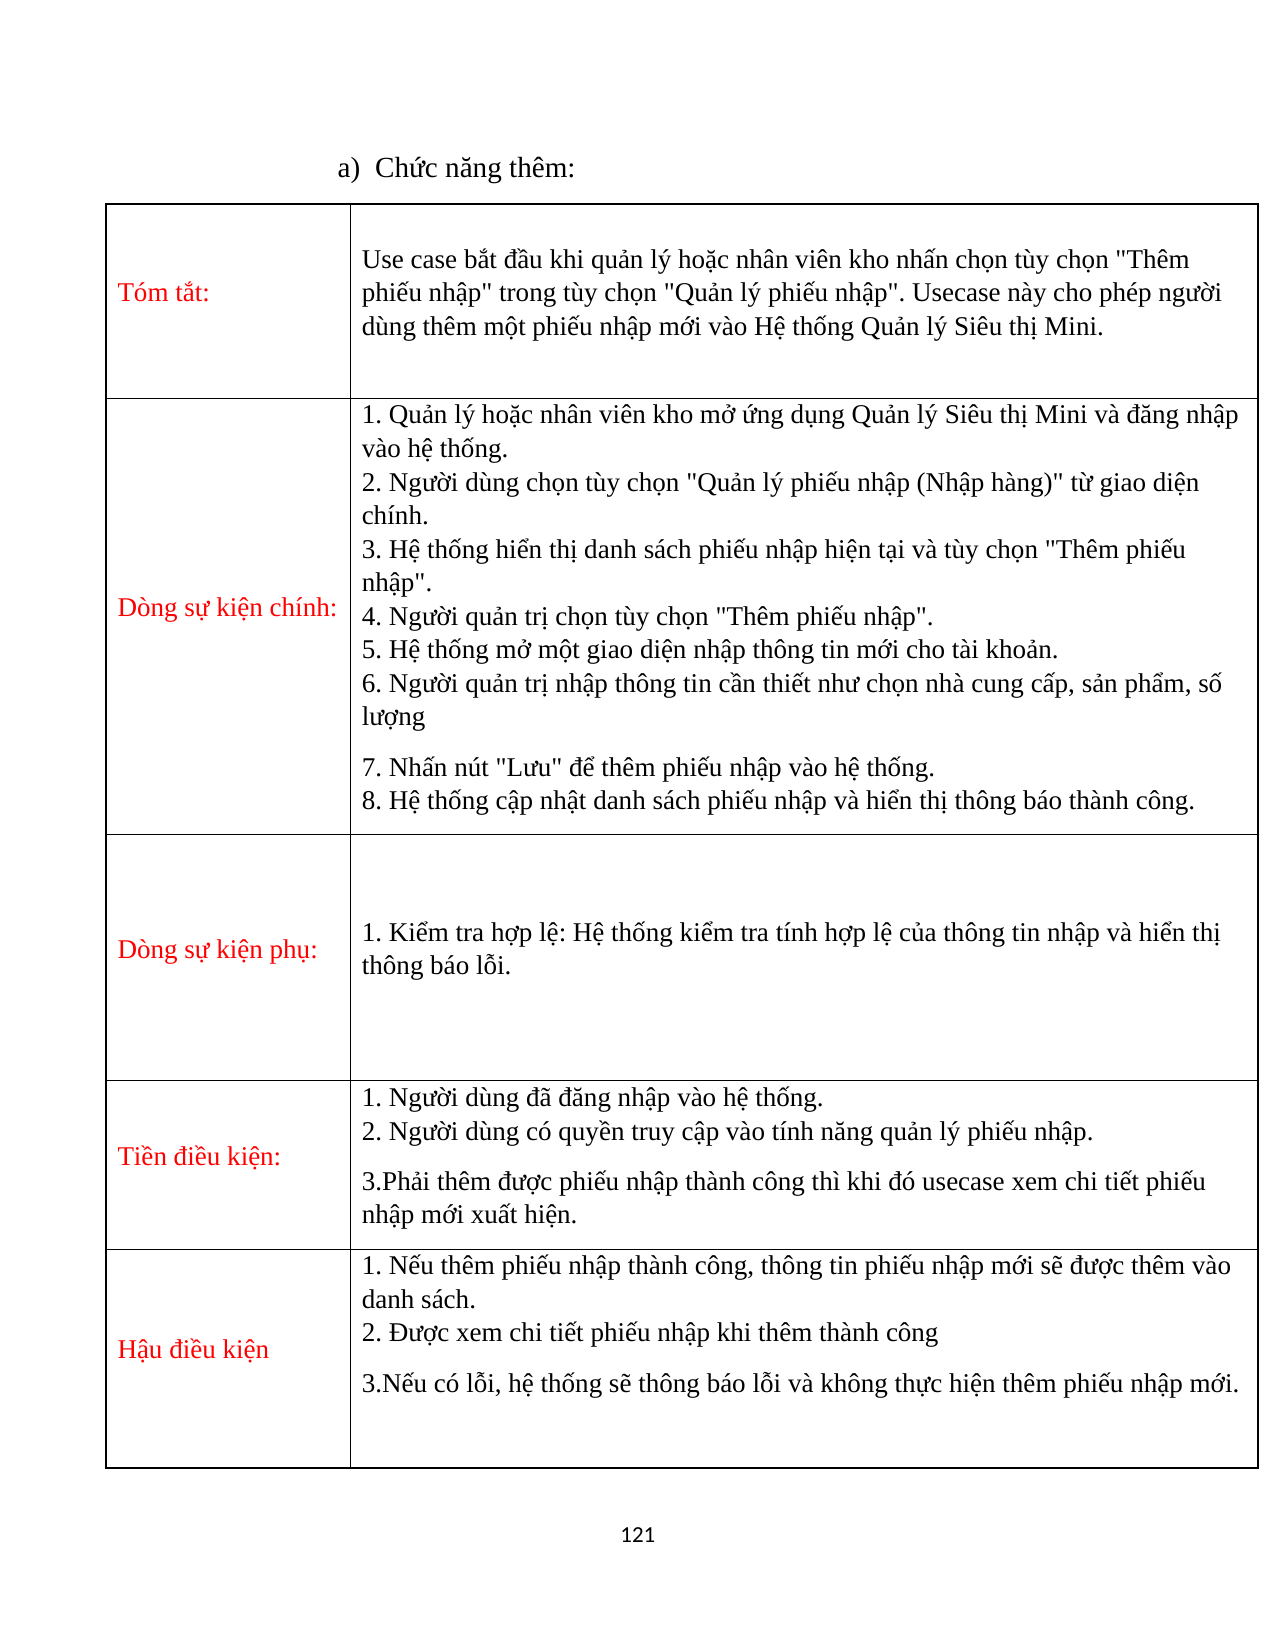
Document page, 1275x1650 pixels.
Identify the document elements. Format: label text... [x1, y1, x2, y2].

table_header Use case bắt đầu khi quản lý hoặc nhân viên kho nhấn chọn tùy chọn "Thêm phiếu nhập" trong tùy chọn "Quản lý phiếu nhập". Usecase này cho phép người dùng thêm một phiếu nhập mới vào Hệ thống Quản lý Siêu thị Mini. [351, 205, 1257, 397]
table_cell Hậu điều kiện [107, 1250, 350, 1467]
table_cell 1. Kiểm tra hợp lệ: Hệ thống kiểm tra tính hợp lệ của thông tin nhập và hiển thị thông báo lỗi. [351, 835, 1257, 1080]
table_cell 1. Nếu thêm phiếu nhập thành công, thông tin phiếu nhập mới sẽ được thêm vào danh sách. 2. Được xem chi tiết phiếu nhập khi thêm thành công 3.Nếu có lỗi, hệ thống sẽ thông báo lỗi và không thực hiện thêm phiếu nhập mới. [351, 1250, 1257, 1467]
table_cell Dòng sự kiện chính: [107, 399, 350, 834]
table_header Tóm tắt: [107, 205, 350, 397]
table_cell 1. Người dùng đã đăng nhập vào hệ thống. 2. Người dùng có quyền truy cập vào tính năng quản lý phiếu nhập. 3.Phải thêm được phiếu nhập thành công thì khi đó usecase xem chi tiết phiếu nhập mới xuất hiện. [351, 1081, 1257, 1248]
table_cell 1. Quản lý hoặc nhân viên kho mở ứng dụng Quản lý Siêu thị Mini và đăng nhập vào hệ thống. 2. Người dùng chọn tùy chọn "Quản lý phiếu nhập (Nhập hàng)" từ giao diện chính. 3. Hệ thống hiển thị danh sách phiếu nhập hiện tại và tùy chọn "Thêm phiếu nhập". 4. Người quản trị chọn tùy chọn "Thêm phiếu nhập". 5. Hệ thống mở một giao diện nhập thông tin mới cho tài khoản. 6. Người quản trị nhập thông tin cần thiết như chọn nhà cung cấp, sản phẩm, số lượng 7. Nhấn nút "Lưu" để thêm phiếu nhập vào hệ thống. 8. Hệ thống cập nhật danh sách phiếu nhập và hiển thị thông báo thành công. [351, 399, 1257, 834]
list Chức năng thêm: [337, 150, 1125, 183]
table_cell Tiền điều kiện: [107, 1081, 350, 1248]
table_cell Dòng sự kiện phụ: [107, 835, 350, 1080]
